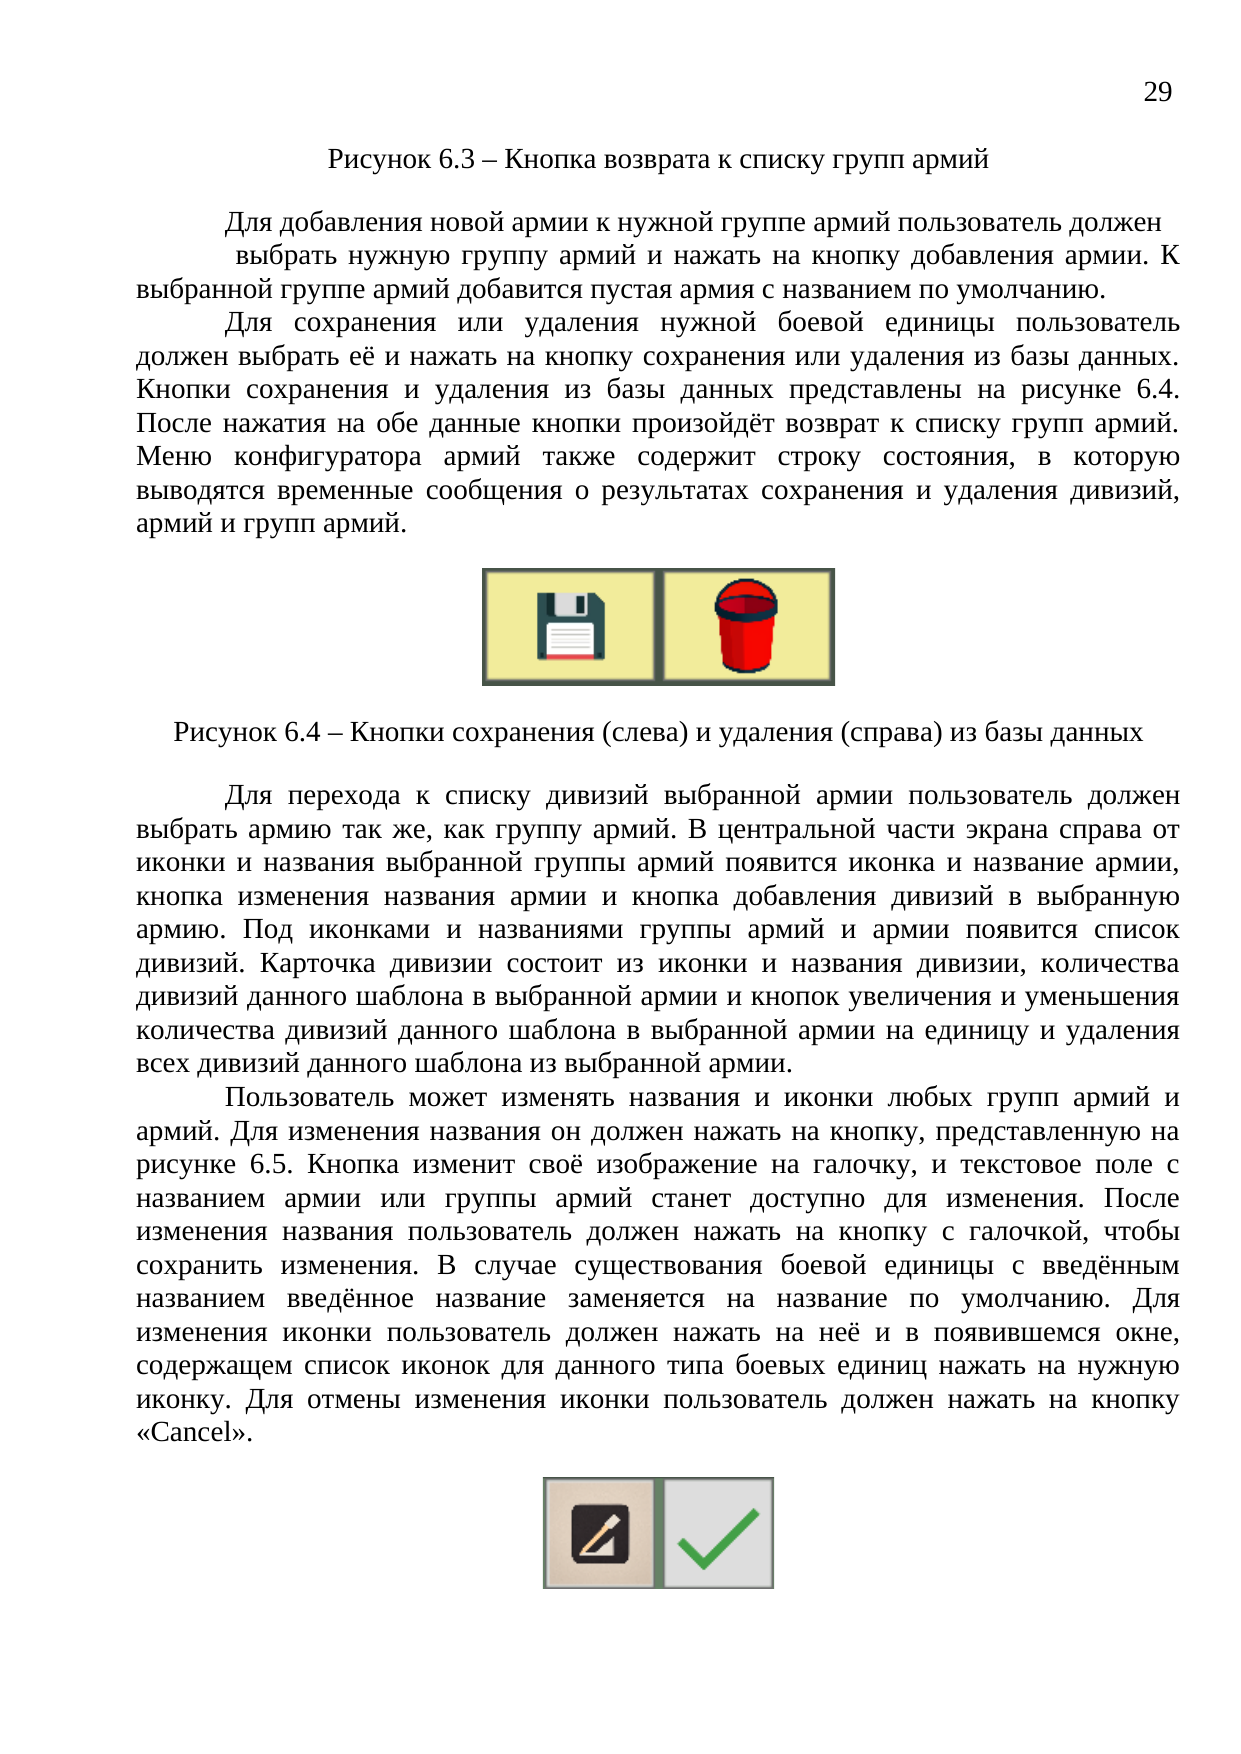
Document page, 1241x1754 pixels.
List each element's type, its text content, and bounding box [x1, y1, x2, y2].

text Для добавления новой армии к нужной группе армий пользователь должен [136, 204, 1181, 237]
text Рисунок 6.3 – Кнопка возврата к списку групп армий [136, 141, 1181, 174]
text Рисунок 6.4 – Кнопки сохранения (слева) и удаления (справа) из базы данных [136, 714, 1181, 748]
picture [482, 568, 836, 686]
text выбрать нужную группу армий и нажать на кнопку добавления армии. К выбранной группе армий добавится пустая армия с названием по умолчанию. [136, 237, 1181, 304]
text Пользователь может изменять названия и иконки любых групп армий и армий. Для изменения названия он должен нажать на кнопку, представленную на рисунке 6.5. Кнопка изменит своё изображение на галочку, и текстовое поле с названием армии или группы армий станет доступно для изменения. После изменения названия пользователь должен нажать на кнопку с галочкой, чтобы сохранить изменения. В случае существования боевой единицы с введённым названием введённое название заменяется на название по умолчанию. Для изменения иконки пользователь должен нажать на неё и в появившемся окне, содержащем список иконок для данного типа боевых единиц нажать на нужную иконку. Для отмены изменения иконки пользователь должен нажать на кнопку «Cancel». [136, 1079, 1181, 1448]
picture [542, 1477, 775, 1589]
text Для перехода к списку дивизий выбранной армии пользователь должен выбрать армию так же, как группу армий. В центральной части экрана справа от иконки и названия выбранной группы армий появится иконка и название армии, кнопка изменения названия армии и кнопка добавления дивизий в выбранную армию. Под иконками и названиями группы армий и армии появится список дивизий. Карточка дивизии состоит из иконки и названия дивизии, количества дивизий данного шаблона в выбранной армии и кнопок увеличения и уменьшения количества дивизий данного шаблона в выбранной армии на единицу и удаления всех дивизий данного шаблона из выбранной армии. [136, 777, 1181, 1079]
text Для сохранения или удаления нужной боевой единицы пользователь должен выбрать её и нажать на кнопку сохранения или удаления из базы данных. Кнопки сохранения и удаления из базы данных представлены на рисунке 6.4. После нажатия на обе данные кнопки произойдёт возврат к списку групп армий. Меню конфигуратора армий также содержит строку состояния, в которую выводятся временные сообщения о результатах сохранения и удаления дивизий, армий и групп армий. [136, 304, 1181, 539]
